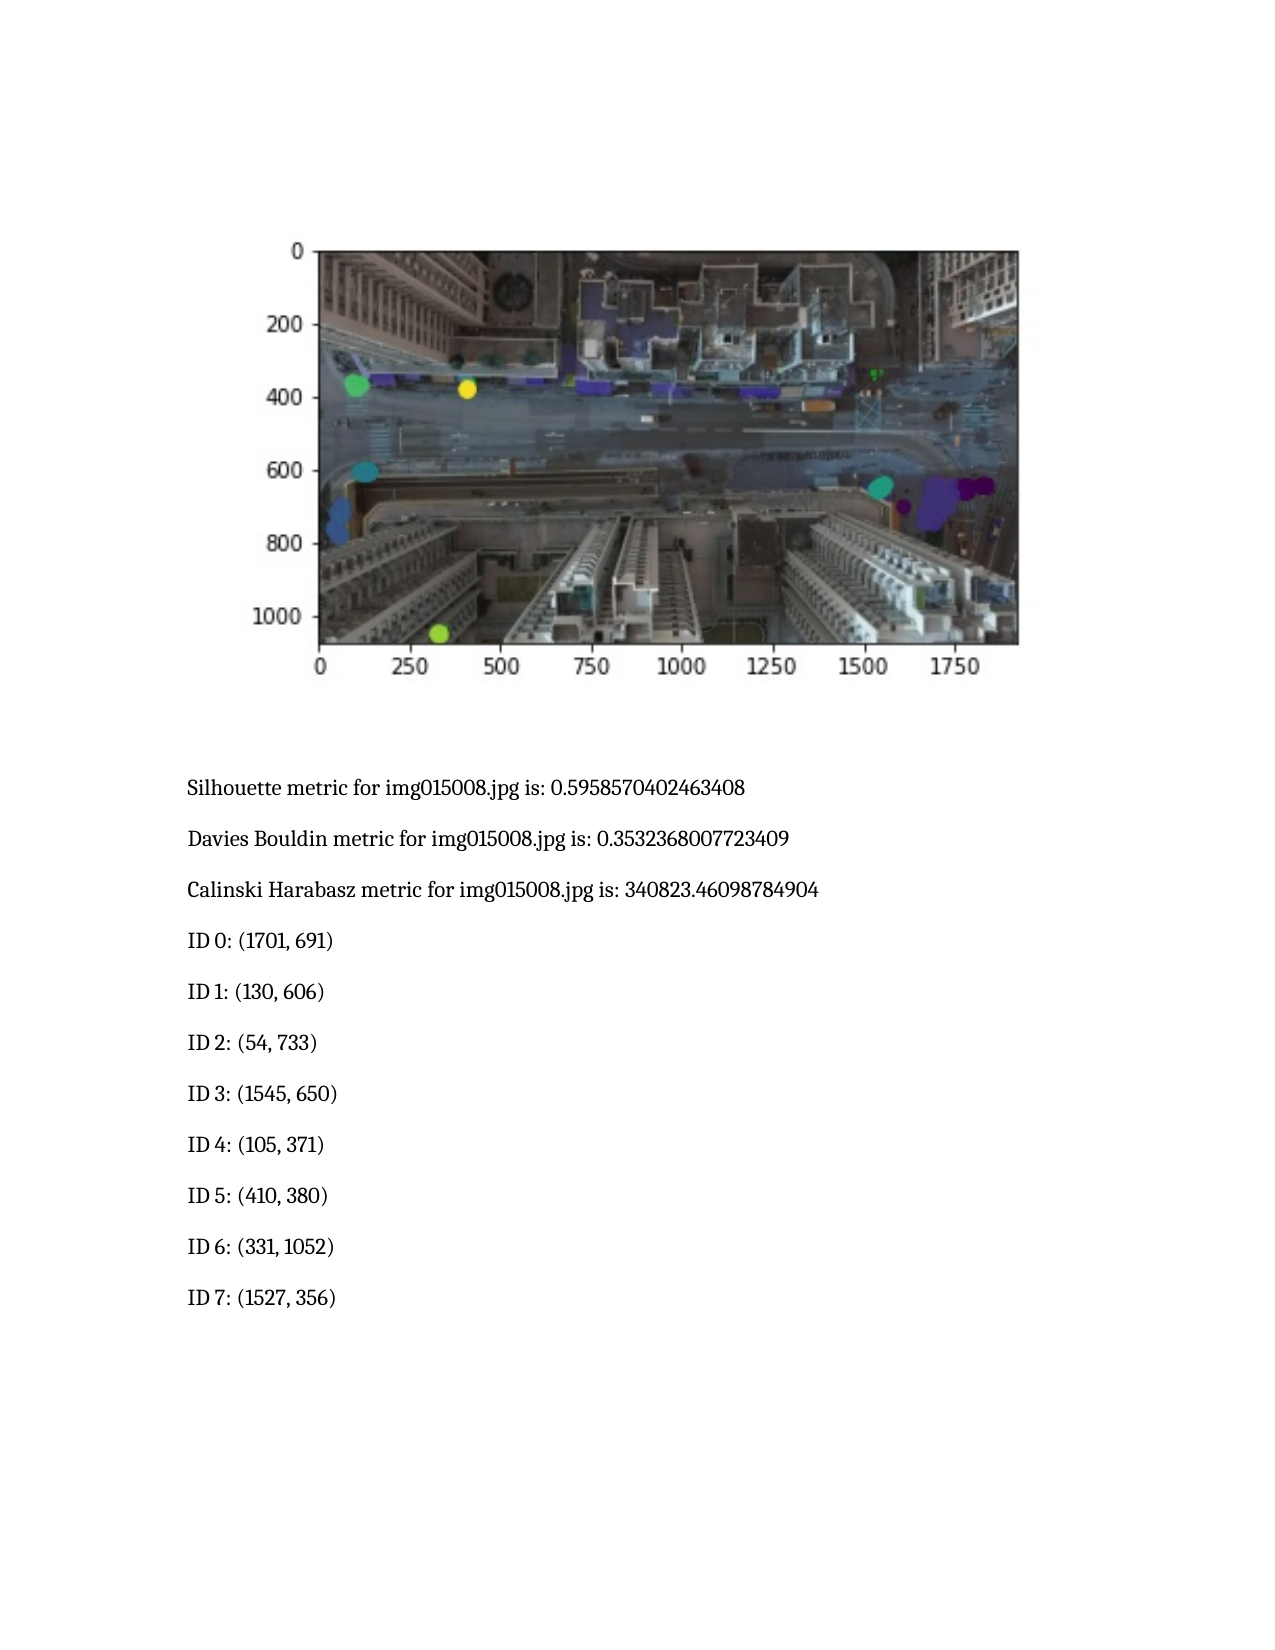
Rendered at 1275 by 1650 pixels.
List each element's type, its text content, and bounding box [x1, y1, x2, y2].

text ID 5: (410, 380) [187, 1183, 1087, 1209]
text Calinski Harabasz metric for img015008.jpg is: 340823.46098784904 [187, 877, 1087, 903]
text ID 0: (1701, 691) [187, 928, 1087, 954]
text Davies Bouldin metric for img015008.jpg is: 0.3532368007723409 [187, 826, 1087, 852]
text Silhouette metric for img015008.jpg is: 0.5958570402463408 [187, 775, 1087, 801]
text ID 6: (331, 1052) [187, 1234, 1087, 1260]
text ID 3: (1545, 650) [187, 1081, 1087, 1107]
text ID 7: (1527, 356) [187, 1285, 1087, 1311]
text ID 2: (54, 733) [187, 1030, 1087, 1056]
picture [206, 150, 1107, 750]
text ID 1: (130, 606) [187, 979, 1087, 1005]
text ID 4: (105, 371) [187, 1132, 1087, 1158]
